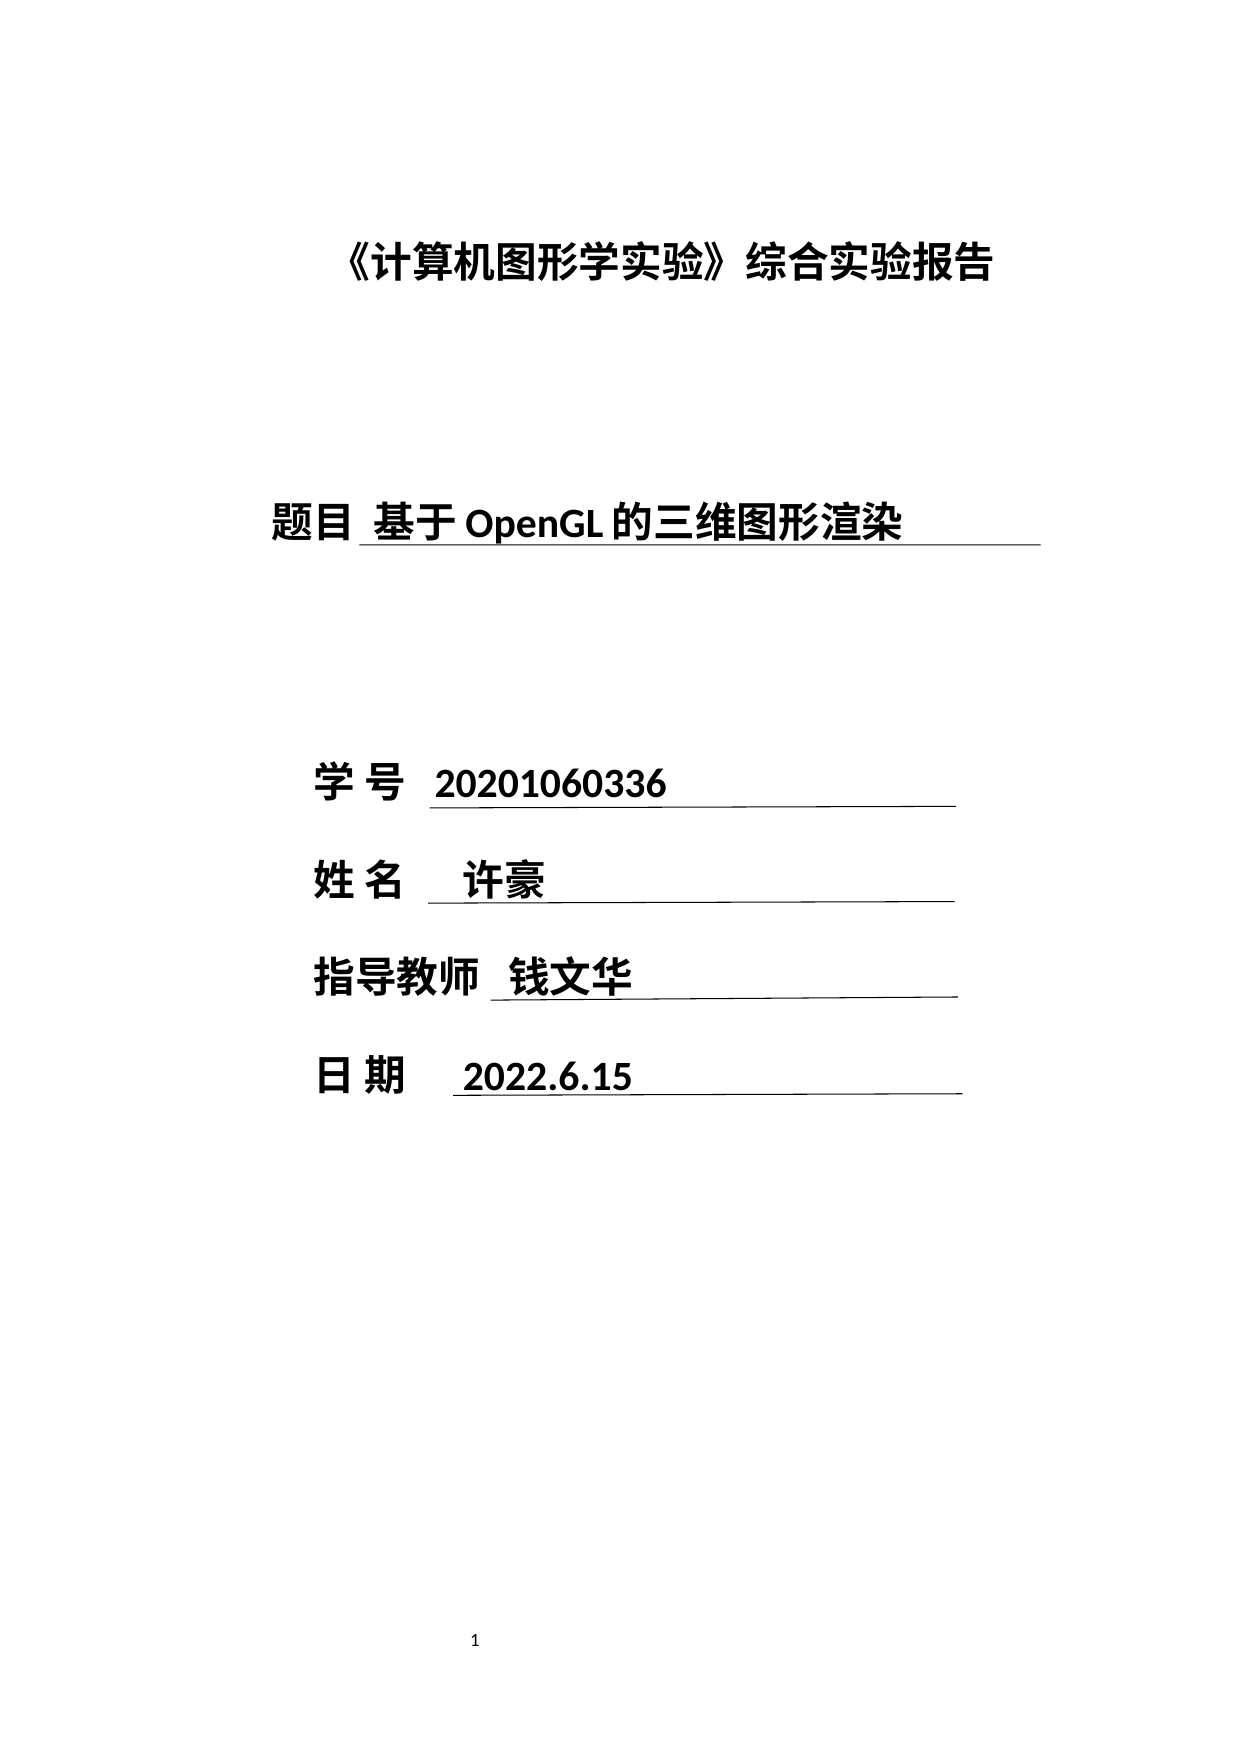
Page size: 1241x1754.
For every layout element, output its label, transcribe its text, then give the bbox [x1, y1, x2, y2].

text 指导教师 钱文华 [187, 942, 1053, 1007]
text 姓 名 许豪 [187, 844, 1053, 909]
text 学 号 20201060336 [187, 747, 1053, 812]
text 题目 基于OpenGL的三维图形渲染 [187, 487, 1053, 552]
text 《计算机图形学实验》综合实验报告 [187, 227, 1053, 292]
text 日 期 2022.6.15 [187, 1039, 1053, 1104]
